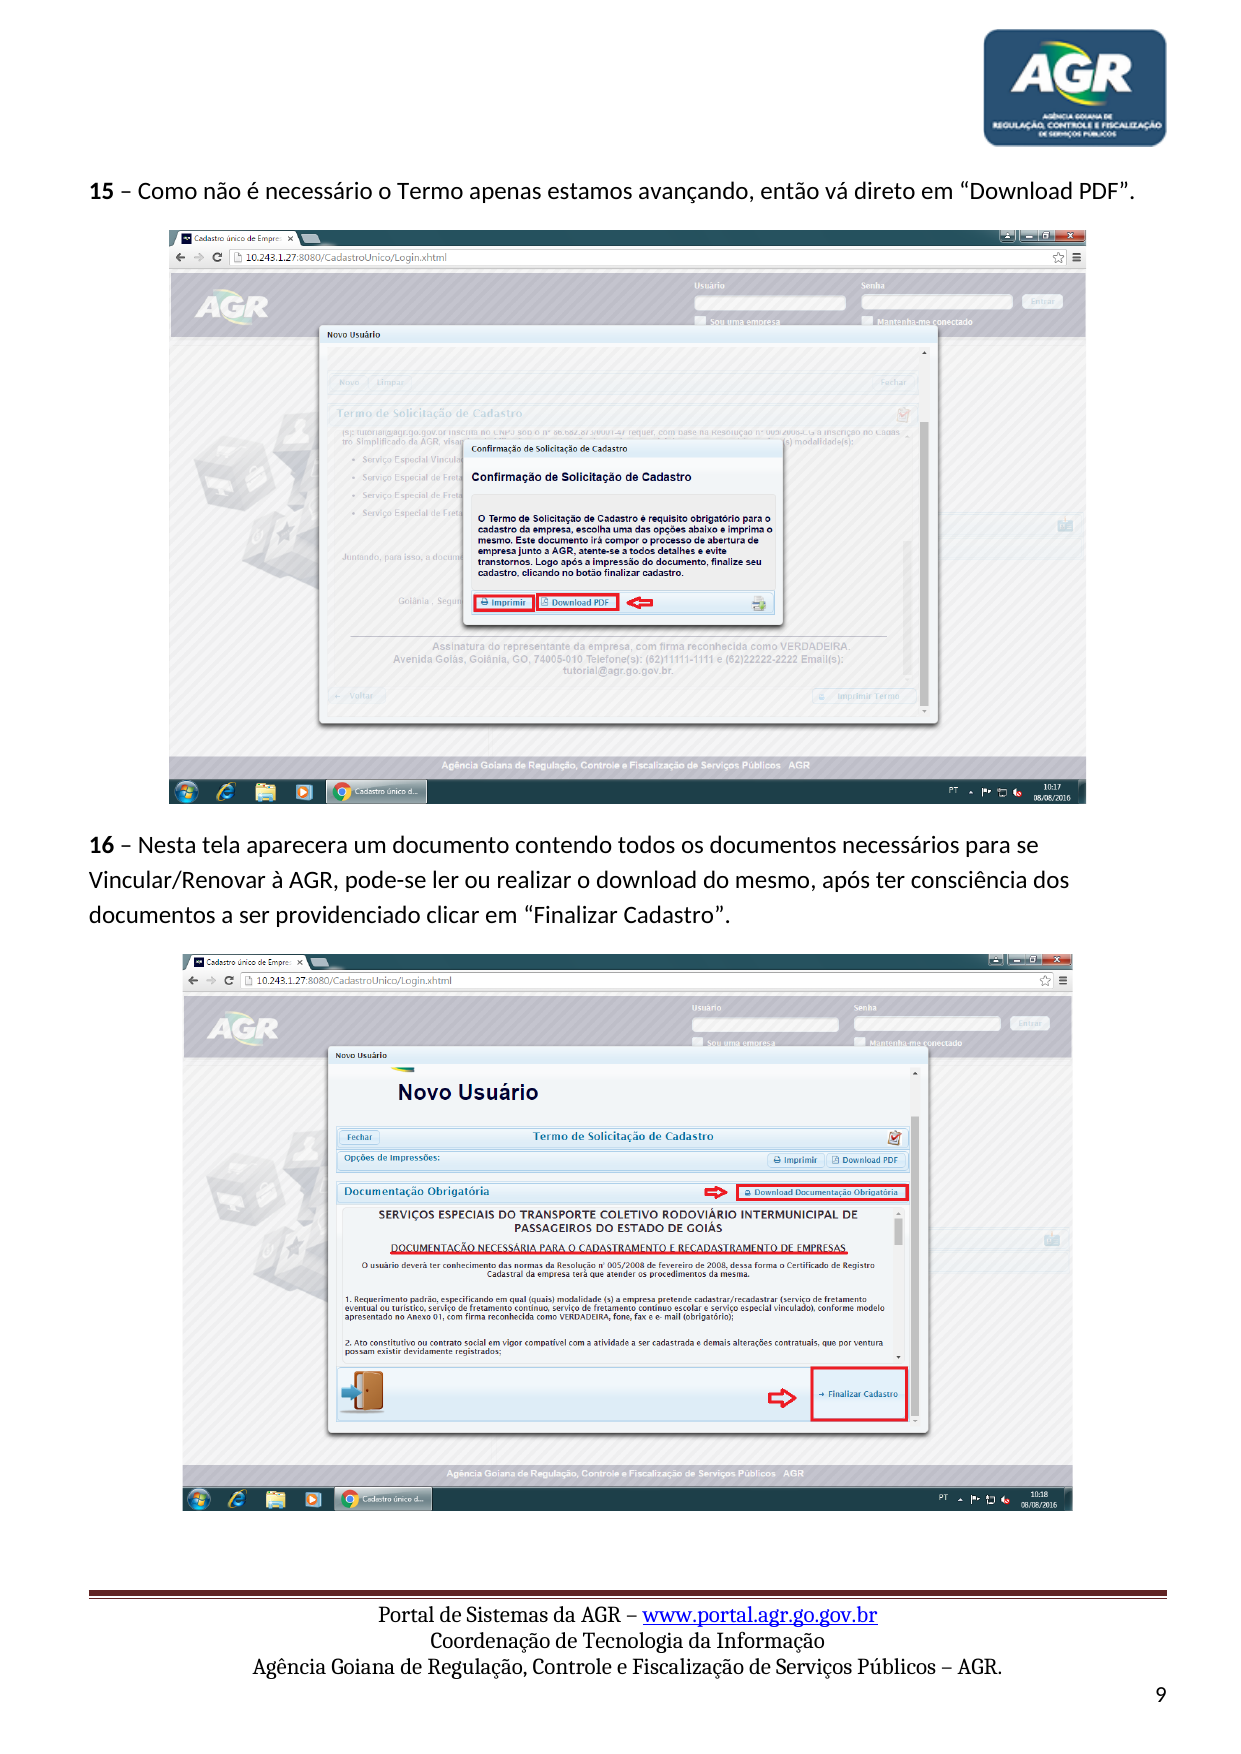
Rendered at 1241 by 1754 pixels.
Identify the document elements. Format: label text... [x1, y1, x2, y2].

picture [182, 954, 1073, 1511]
picture [169, 230, 1087, 804]
picture [983, 29, 1167, 147]
text 15 – Como não é necessário o Termo apenas estamos avançando, então vá direto em “Download PDF”. [89, 175, 1167, 205]
text 16 – Nesta tela aparecera um documento contendo todos os documentos necessários para se Vincular/Renovar à AGR, pode-se ler ou realizar o download do mesmo, após ter consciência dos documentos a ser providenciado clicar em “Finalizar Cadastro”. [89, 829, 1167, 929]
